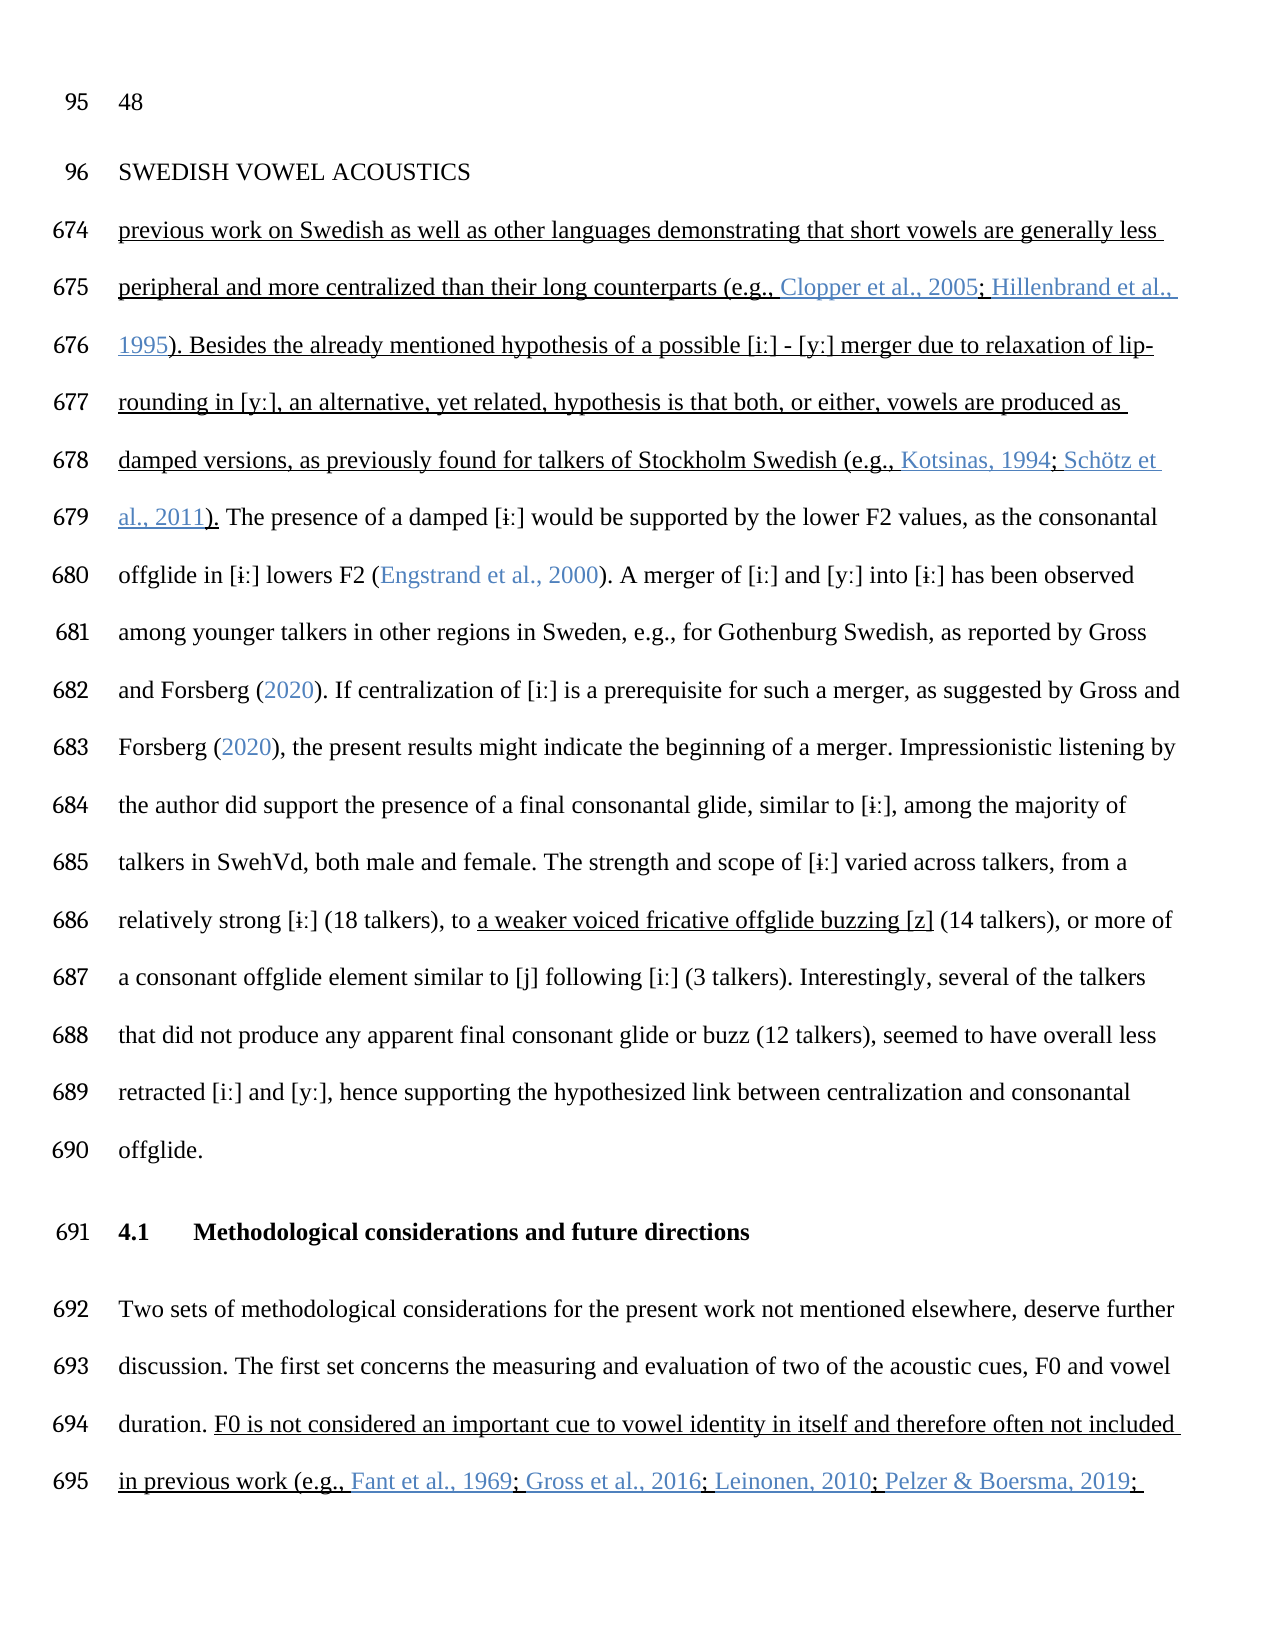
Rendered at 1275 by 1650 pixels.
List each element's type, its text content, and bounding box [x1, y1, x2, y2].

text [118, 215, 1181, 1164]
subtitle 4.1 Methodological considerations and future directions [118, 1217, 1181, 1246]
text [118, 1294, 1181, 1495]
